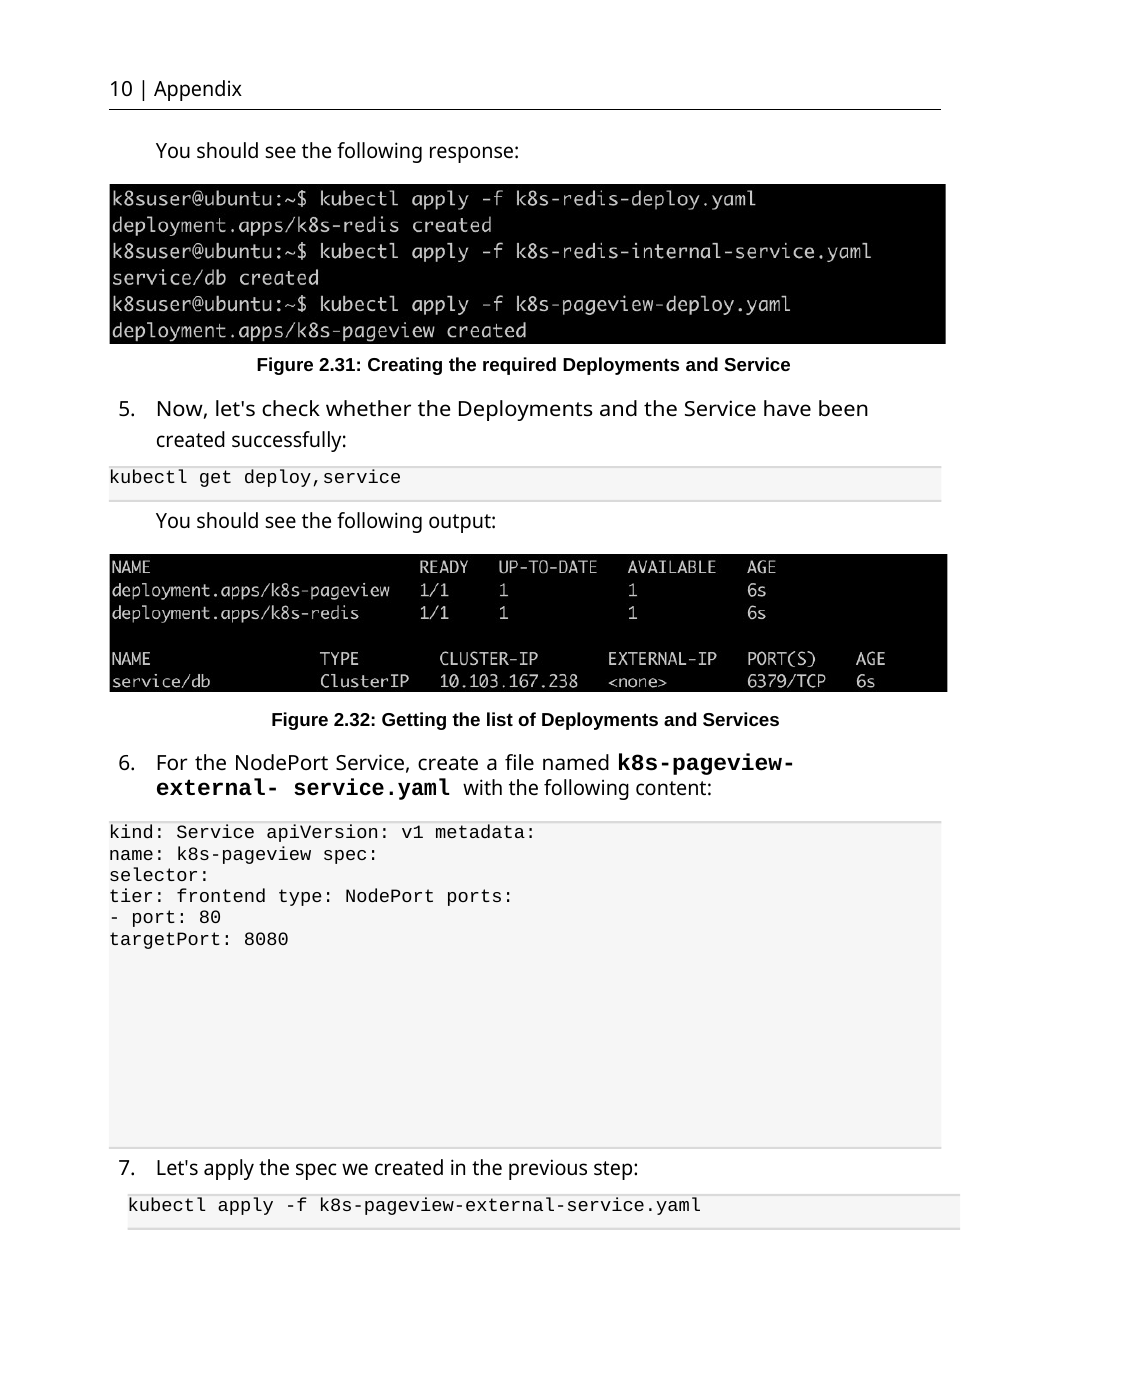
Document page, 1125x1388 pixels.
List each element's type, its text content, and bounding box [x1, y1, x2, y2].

text You should see the following response: [156, 136, 1029, 165]
text Figure 2.31: Creating the required Deployments and Service [256, 189, 1029, 375]
text created successfully: [156, 423, 1029, 453]
picture [109, 554, 948, 692]
text Figure 2.32: Getting the list of Deployments and Services [271, 566, 1029, 731]
list For the NodePort Service, create a file named k8s-pageview-external- service.yaml with the following content: [118, 749, 903, 803]
picture [109, 184, 946, 344]
text You should see the following output: [156, 457, 1029, 534]
list Let's apply the spec we created in the previous step: [118, 806, 1029, 1181]
list Now, let's check whether the Deployments and the Service have been [118, 392, 1029, 423]
